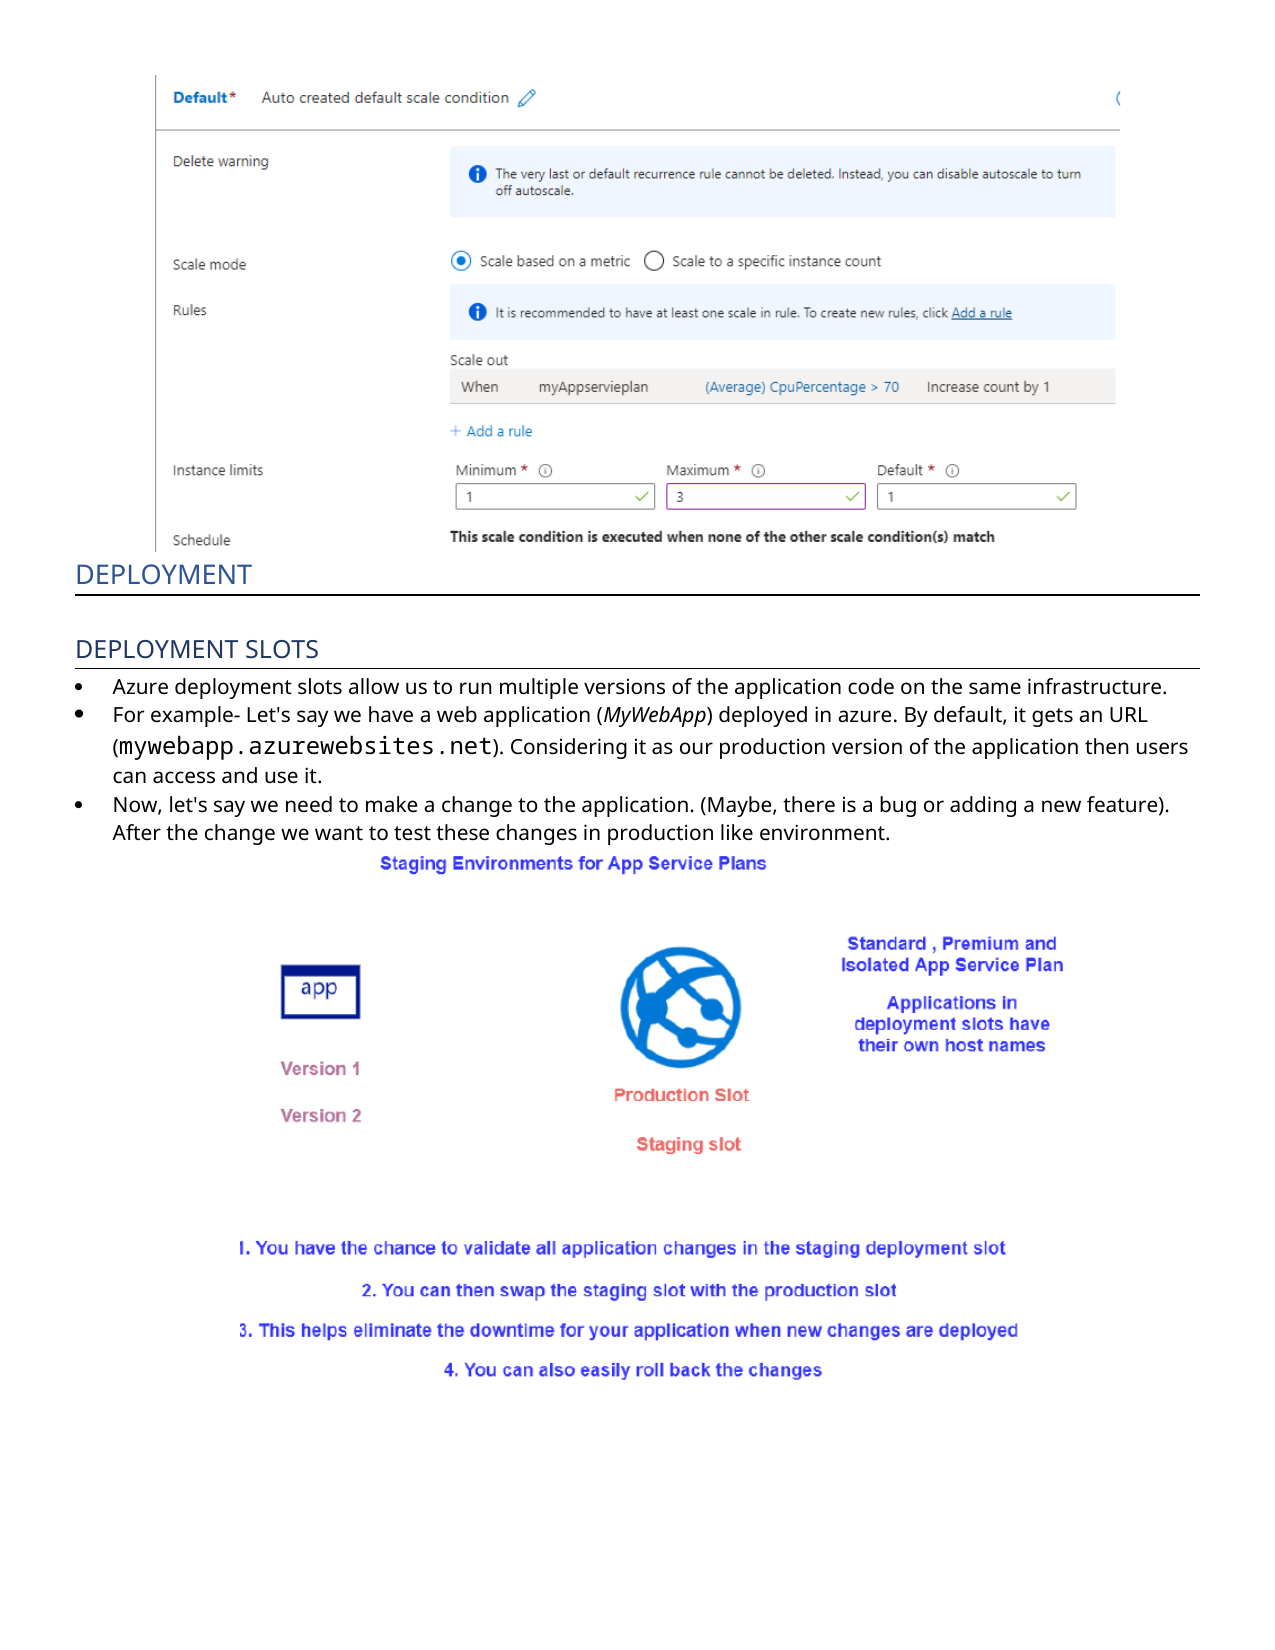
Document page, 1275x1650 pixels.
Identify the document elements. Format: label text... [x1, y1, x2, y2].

picture [240, 846, 1073, 1390]
list For example- Let's say we have a web application (MyWebApp) deployed in azure. By default, it gets an URL (mywebapp.azurewebsites.net). Considering it as our production version of the application then users can access and use it. [75, 700, 1200, 790]
list Azure deployment slots allow us to run multiple versions of the application code on the same infrastructure. [75, 672, 1200, 700]
subtitle DEPLOYMENT [75, 555, 1200, 594]
list Now, let's say we need to make a change to the application. (Maybe, there is a bug or adding a new feature). After the change we want to test these changes in production like environment. [75, 790, 1200, 847]
subtitle DEPLOYMENT SLOTS [75, 631, 1200, 668]
picture [154, 75, 1121, 552]
